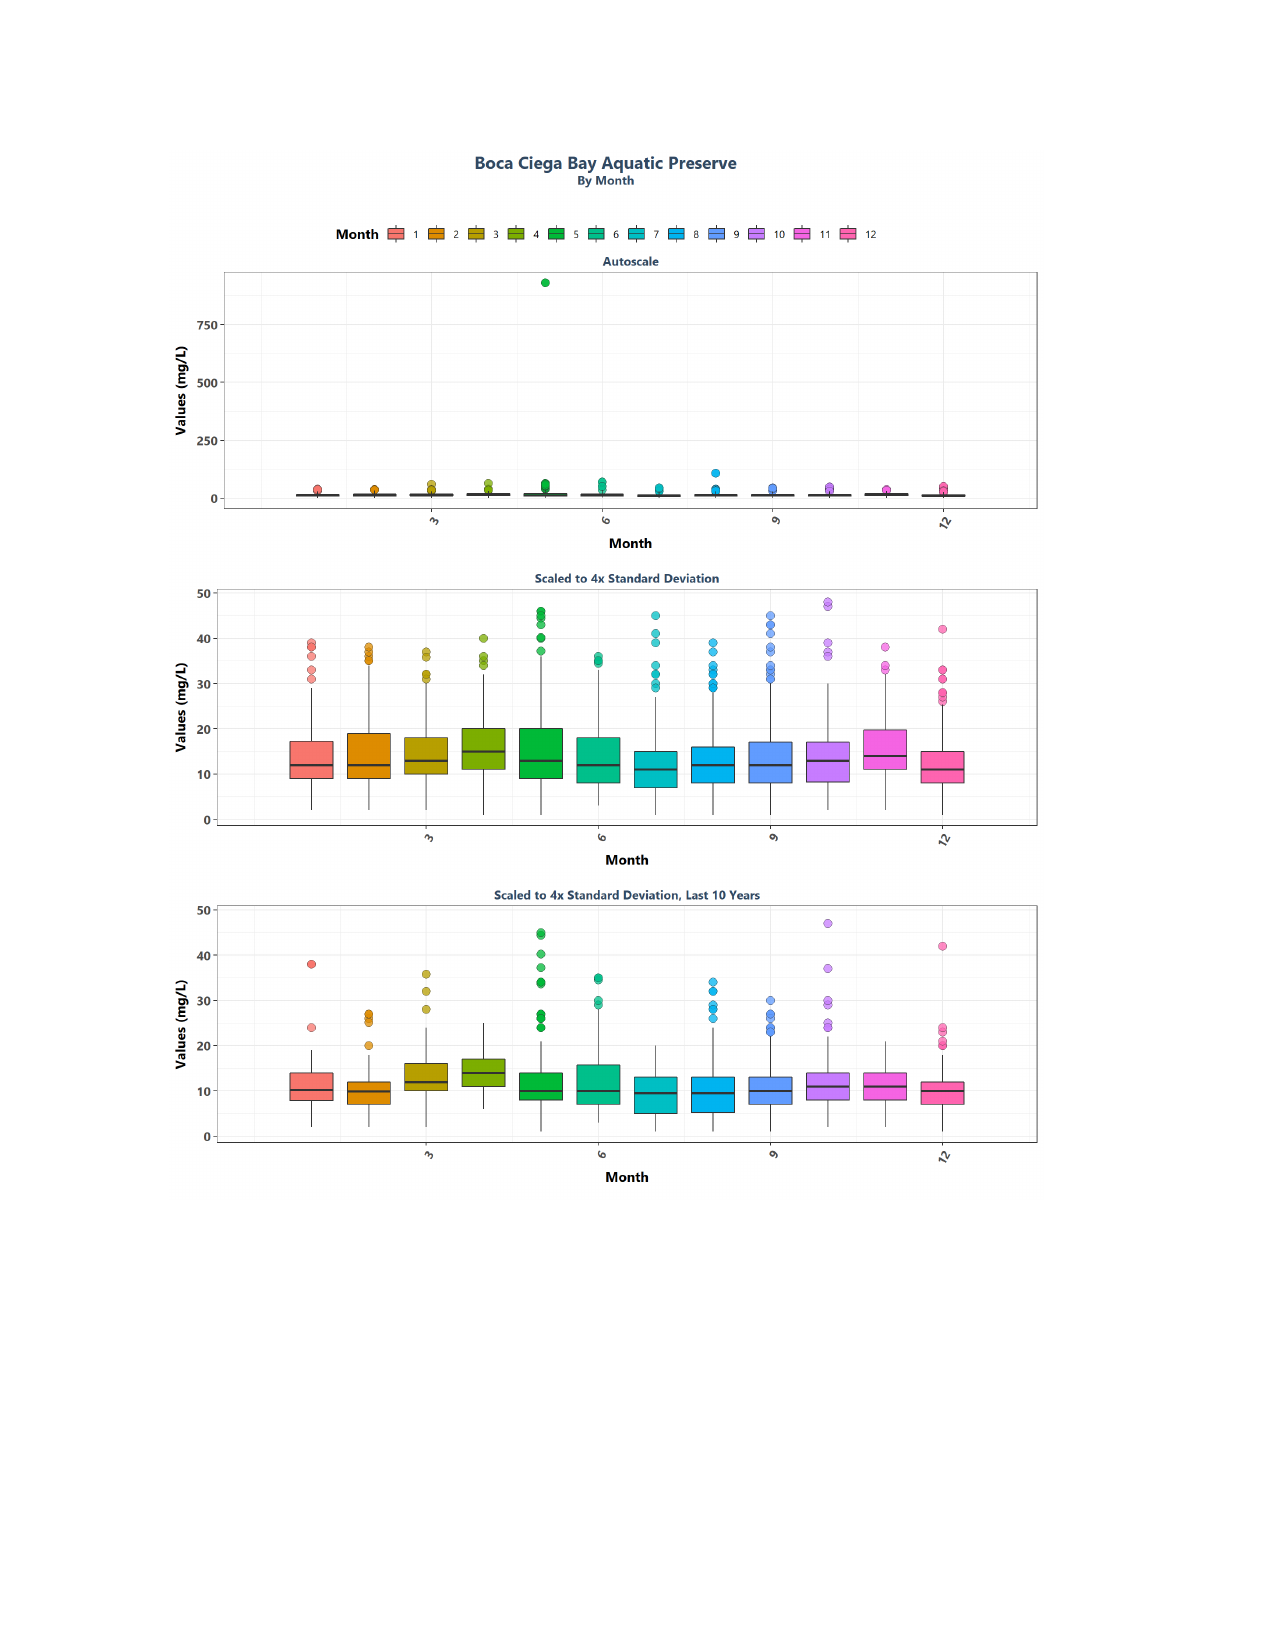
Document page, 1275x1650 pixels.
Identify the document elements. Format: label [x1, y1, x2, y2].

picture [168, 150, 1044, 1200]
